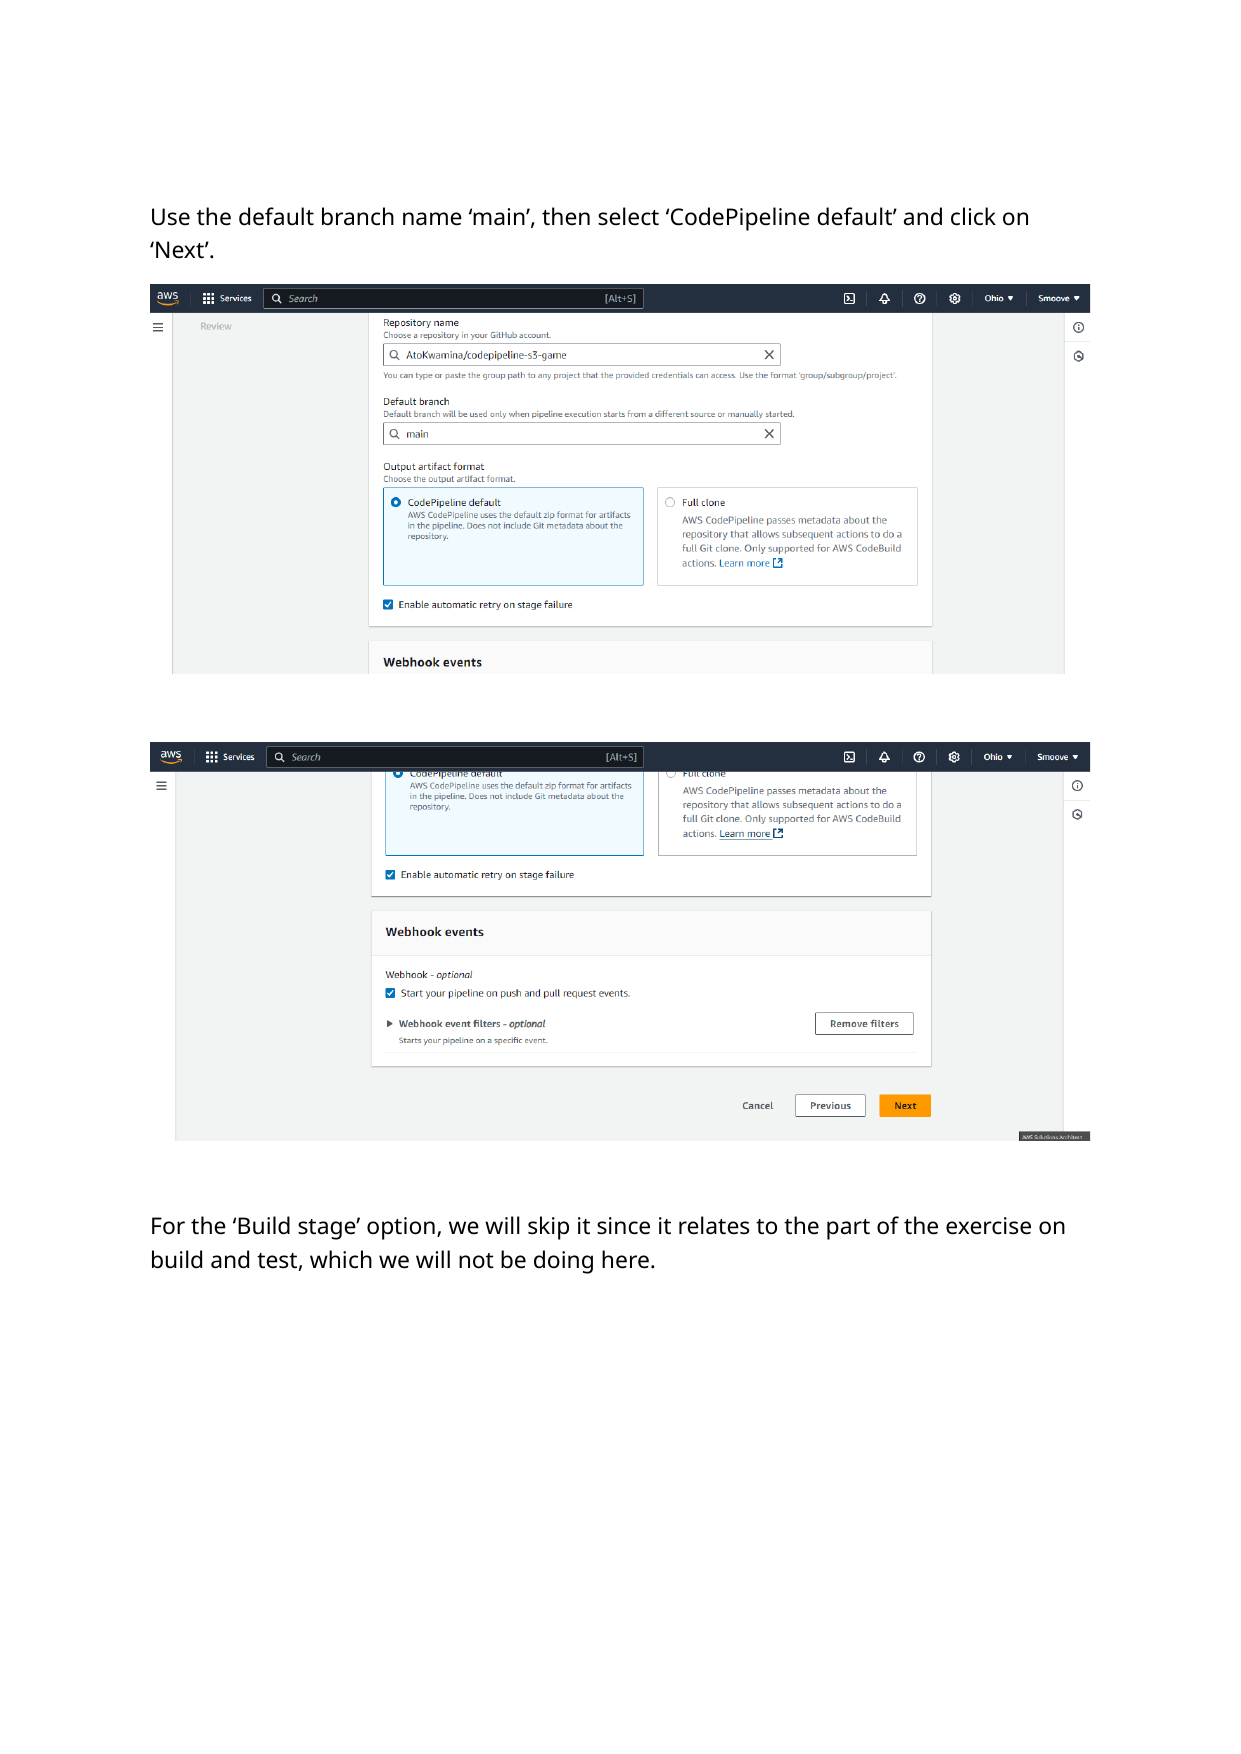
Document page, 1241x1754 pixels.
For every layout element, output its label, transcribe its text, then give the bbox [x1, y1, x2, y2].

text For the ‘Build stage’ option, we will skip it since it relates to the part of the exercise on build and test, which we will not be doing here. [150, 1210, 1090, 1275]
picture [150, 742, 1091, 1141]
picture [150, 284, 1091, 674]
text Use the default branch name ‘main’, then select ‘CodePipeline default’ and click on ‘Next’. [150, 200, 1090, 265]
